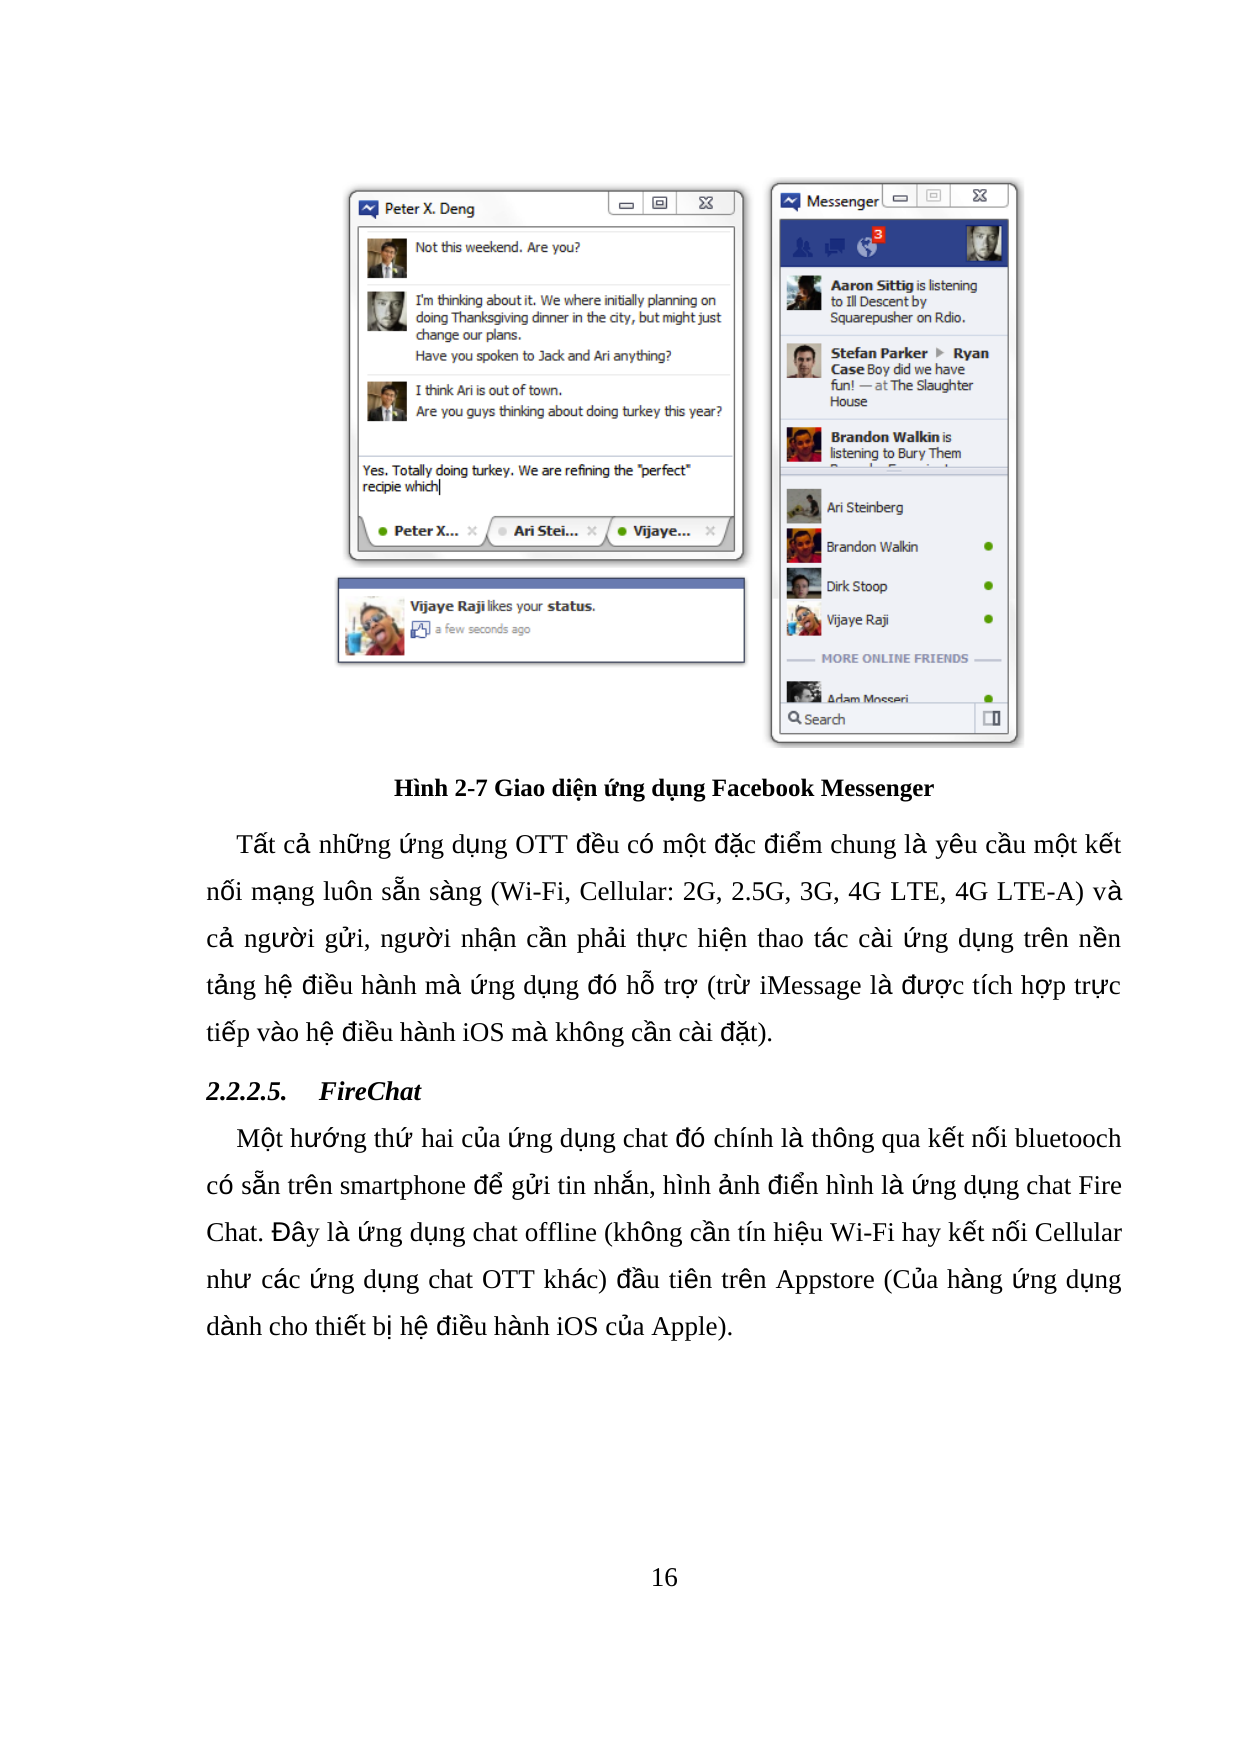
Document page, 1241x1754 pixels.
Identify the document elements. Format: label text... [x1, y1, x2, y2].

subtitle FireChat [206, 1075, 1122, 1106]
text Một hướng thứ hai của ứng dụng chat đó chính là thông qua kết nối bluetooch có sẵn trên smartphone để gửi tin nhắn, hình ảnh điển hình là ứng dụng chat Fire Chat. Đây là ứng dụng chat offline (không cần tín hiệu Wi-Fi hay kết nối Cellular như các ứng dụng chat OTT khác) đầu tiên trên Appstore (Của hàng ứng dụng dành cho thiết bị hệ điều hành iOS của Apple). [206, 1122, 1122, 1341]
text Tất cả những ứng dụng OTT đều có một đặc điểm chung là yêu cầu một kết nối mạng luôn sẵn sàng (Wi-Fi, Cellular: 2G, 2.5G, 3G, 4G LTE, 4G LTE-A) và cả người gửi, người nhận cần phải thực hiện thao tác cài ứng dụng trên nền tảng hệ điều hành mà ứng dụng đó hỗ trợ (trừ iMessage là được tích hợp trực tiếp vào hệ điều hành iOS mà không cần cài đặt). [206, 828, 1122, 1047]
picture [333, 177, 1025, 748]
